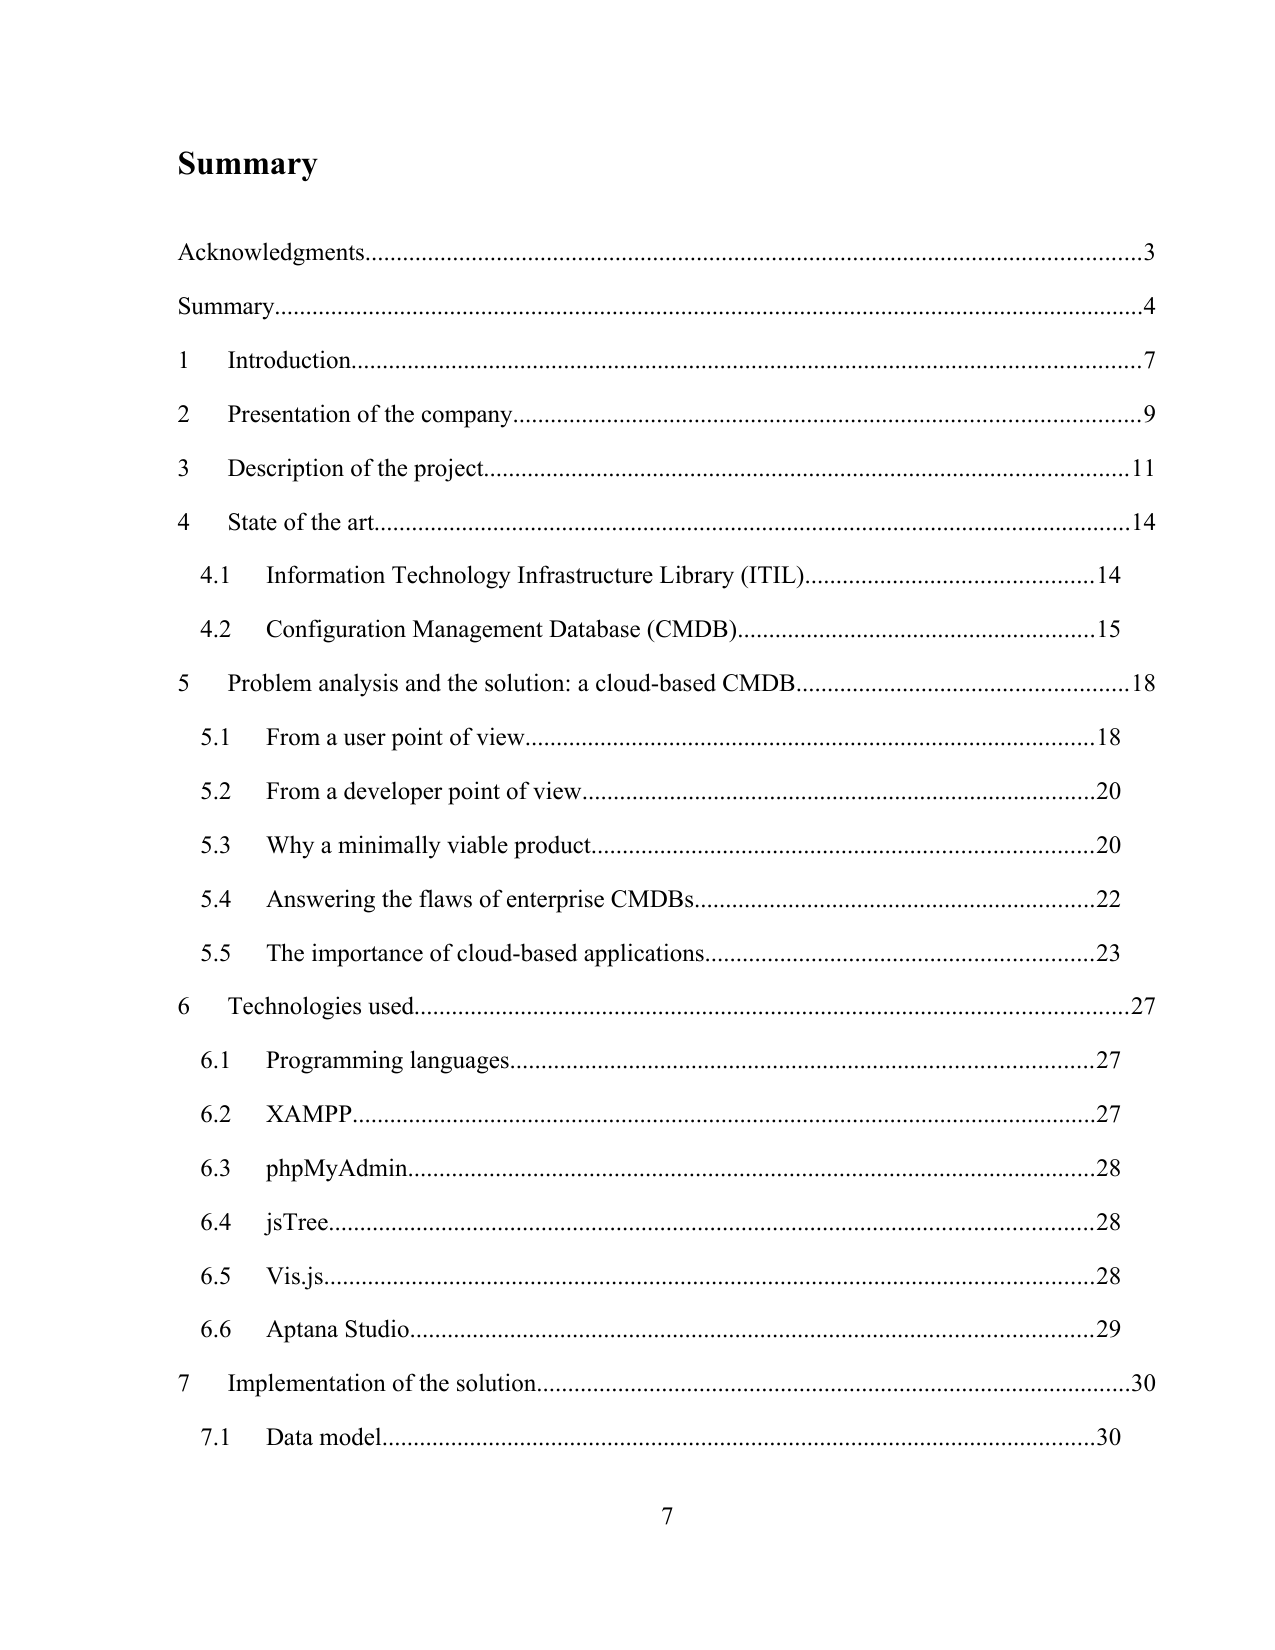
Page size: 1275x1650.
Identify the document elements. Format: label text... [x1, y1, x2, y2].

text 6.2 XAMPP 27 [200, 1099, 1157, 1128]
text 5.5 The importance of cloud-based applications 23 [200, 938, 1157, 966]
text 6.6 Aptana Studio 29 [200, 1314, 1157, 1343]
text 1 Introduction 7 [177, 345, 1157, 374]
text 2 Presentation of the company 9 [177, 399, 1157, 428]
text 5.3 Why a minimally viable product 20 [200, 830, 1157, 859]
text 4.2 Configuration Management Database (CMDB) 15 [200, 614, 1157, 643]
text 5.2 From a developer point of view 20 [200, 776, 1157, 805]
text 6.4 jsTree 28 [200, 1207, 1157, 1236]
text 7.1 Data model 30 [200, 1422, 1157, 1451]
title Summary [177, 143, 1157, 226]
text 4 State of the art 14 [177, 507, 1157, 536]
text 7 Implementation of the solution 30 [177, 1368, 1157, 1397]
text 5.4 Answering the flaws of enterprise CMDBs 22 [200, 884, 1157, 912]
text 6.3 phpMyAdmin 28 [200, 1153, 1157, 1182]
text 5.1 From a user point of view 18 [200, 722, 1157, 751]
text 3 Description of the project 11 [177, 453, 1157, 482]
text 6.1 Programming languages 27 [200, 1045, 1157, 1074]
text 6 Technologies used 27 [177, 991, 1157, 1020]
text Summary 4 [177, 291, 1157, 320]
text Acknowledgments 3 [177, 237, 1157, 266]
text 6.5 Vis.js 28 [200, 1261, 1157, 1289]
text 4.1 Information Technology Infrastructure Library (ITIL) 14 [200, 561, 1157, 589]
text 5 Problem analysis and the solution: a cloud-based CMDB 18 [177, 668, 1157, 697]
